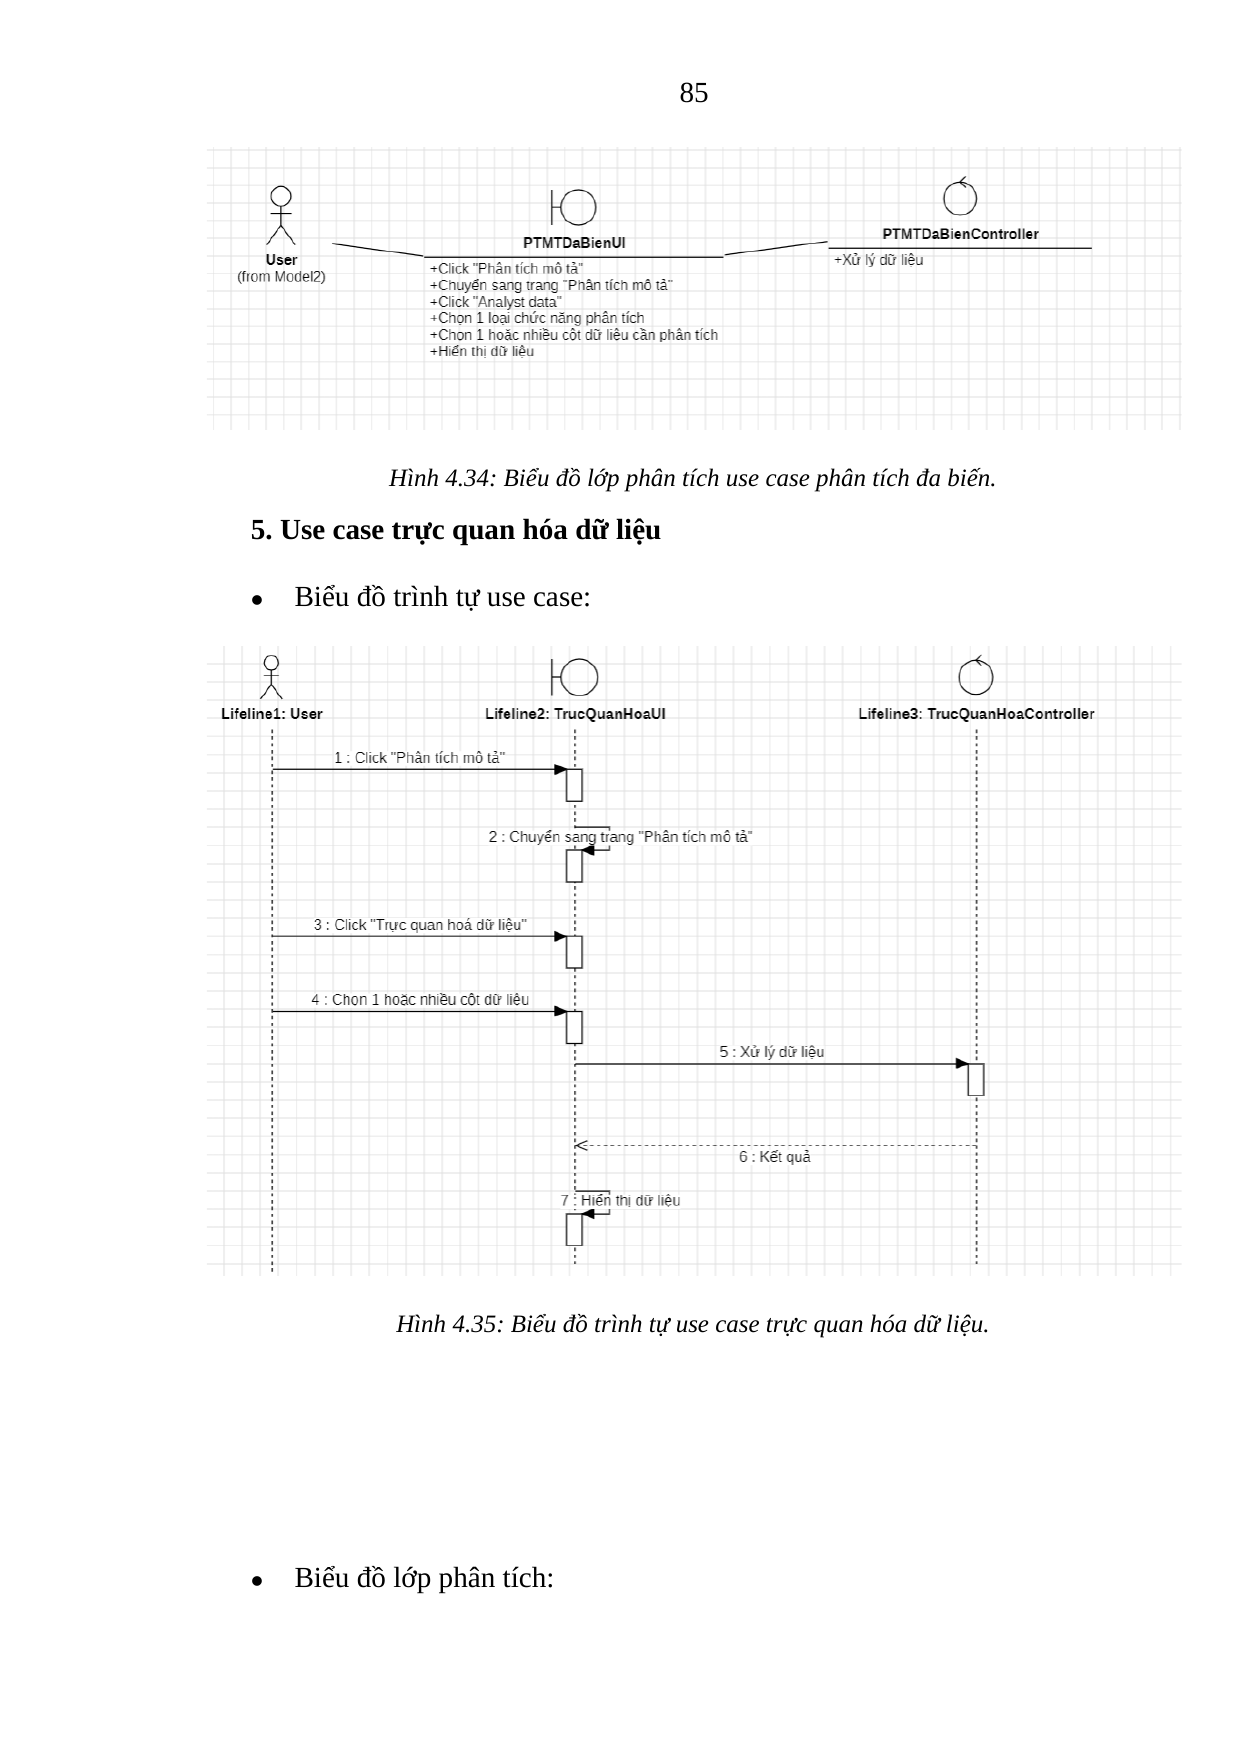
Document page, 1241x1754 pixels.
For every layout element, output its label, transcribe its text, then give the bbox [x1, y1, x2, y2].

picture [206, 147, 1182, 430]
list Biểu đồ trình tự use case: [251, 579, 1122, 613]
list Biểu đồ lớp phân tích: [251, 1560, 1122, 1593]
picture [206, 646, 1182, 1276]
text 5. Use case trực quan hóa dữ liệu [251, 512, 1122, 546]
